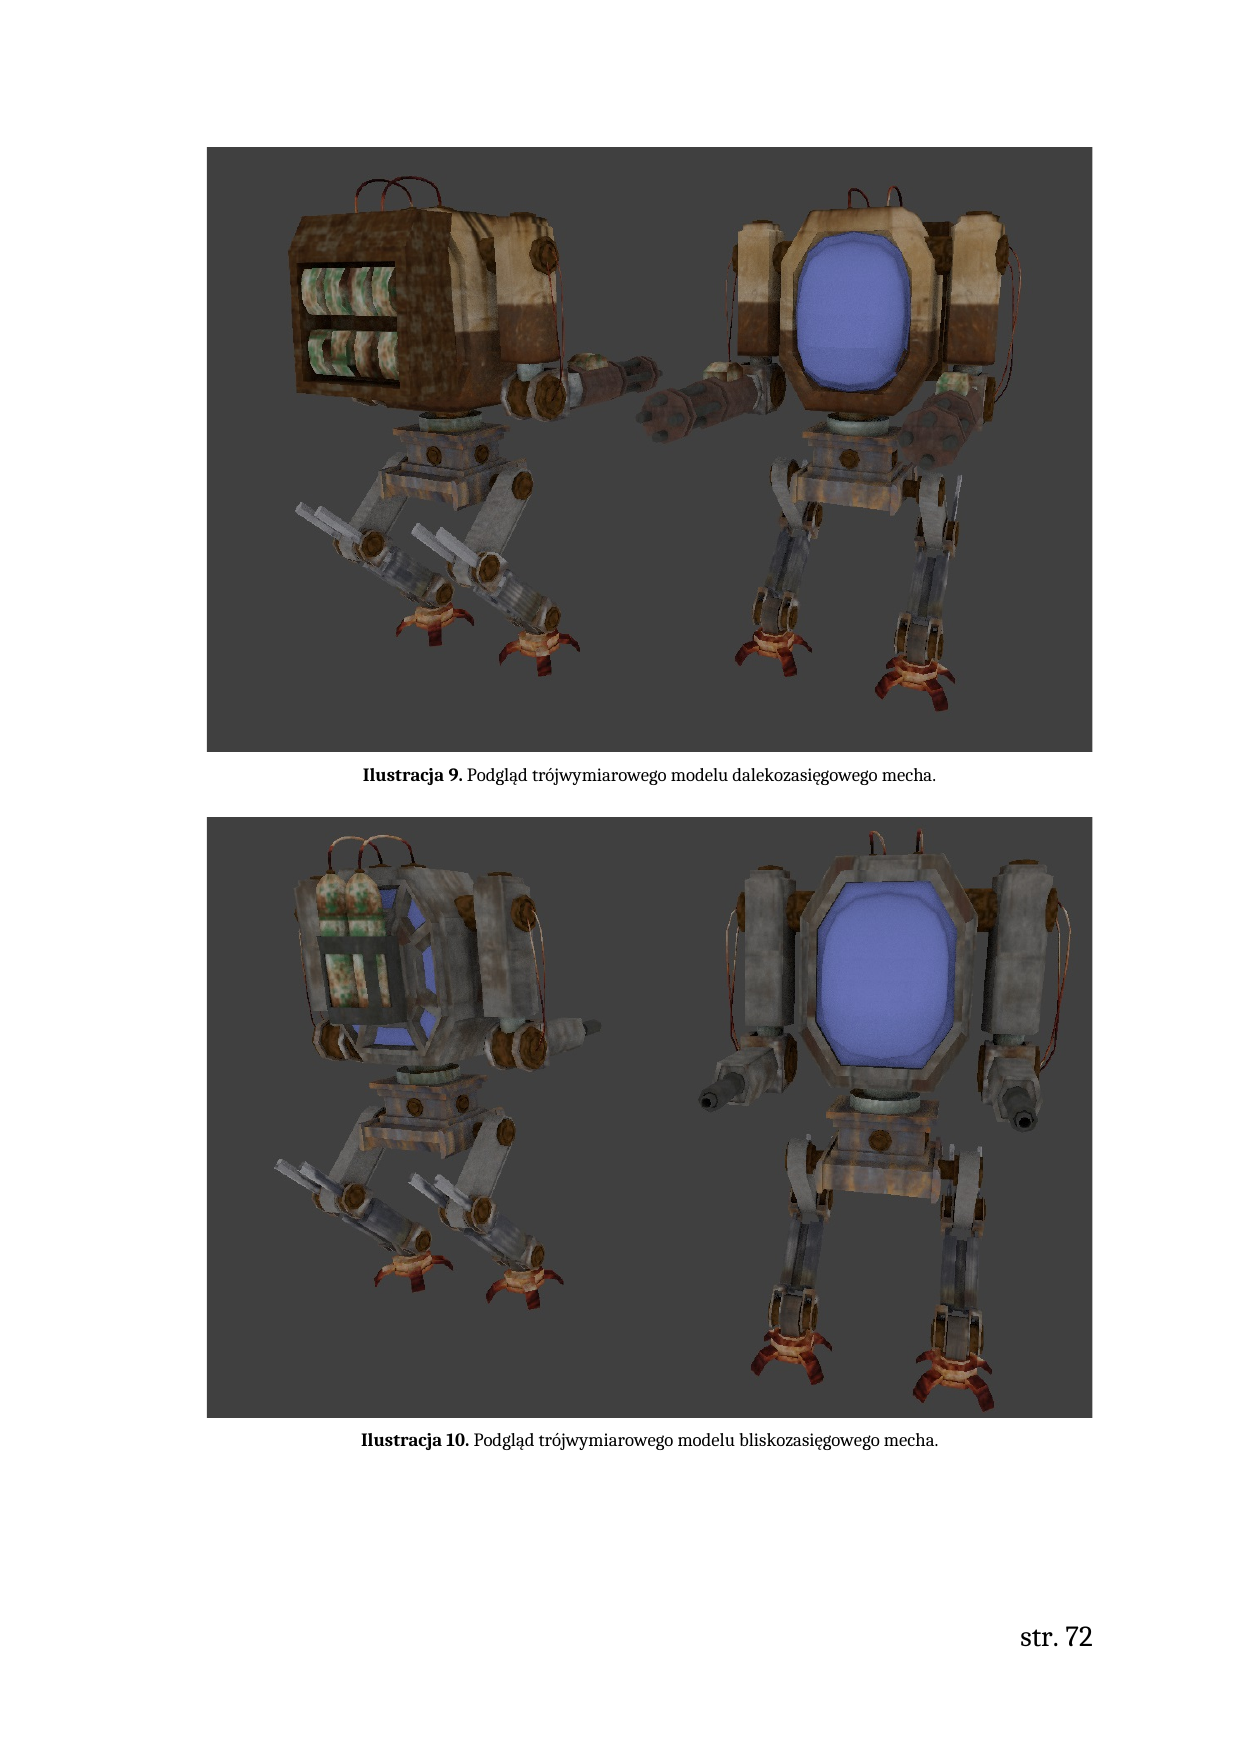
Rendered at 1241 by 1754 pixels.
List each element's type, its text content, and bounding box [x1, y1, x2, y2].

picture [206, 147, 1093, 752]
text Ilustracja 9. Podgląd trójwymiarowego modelu dalekozasięgowego mecha. [207, 764, 1092, 786]
picture [206, 817, 1093, 1418]
text Ilustracja 10. Podgląd trójwymiarowego modelu bliskozasięgowego mecha. [207, 1430, 1092, 1452]
